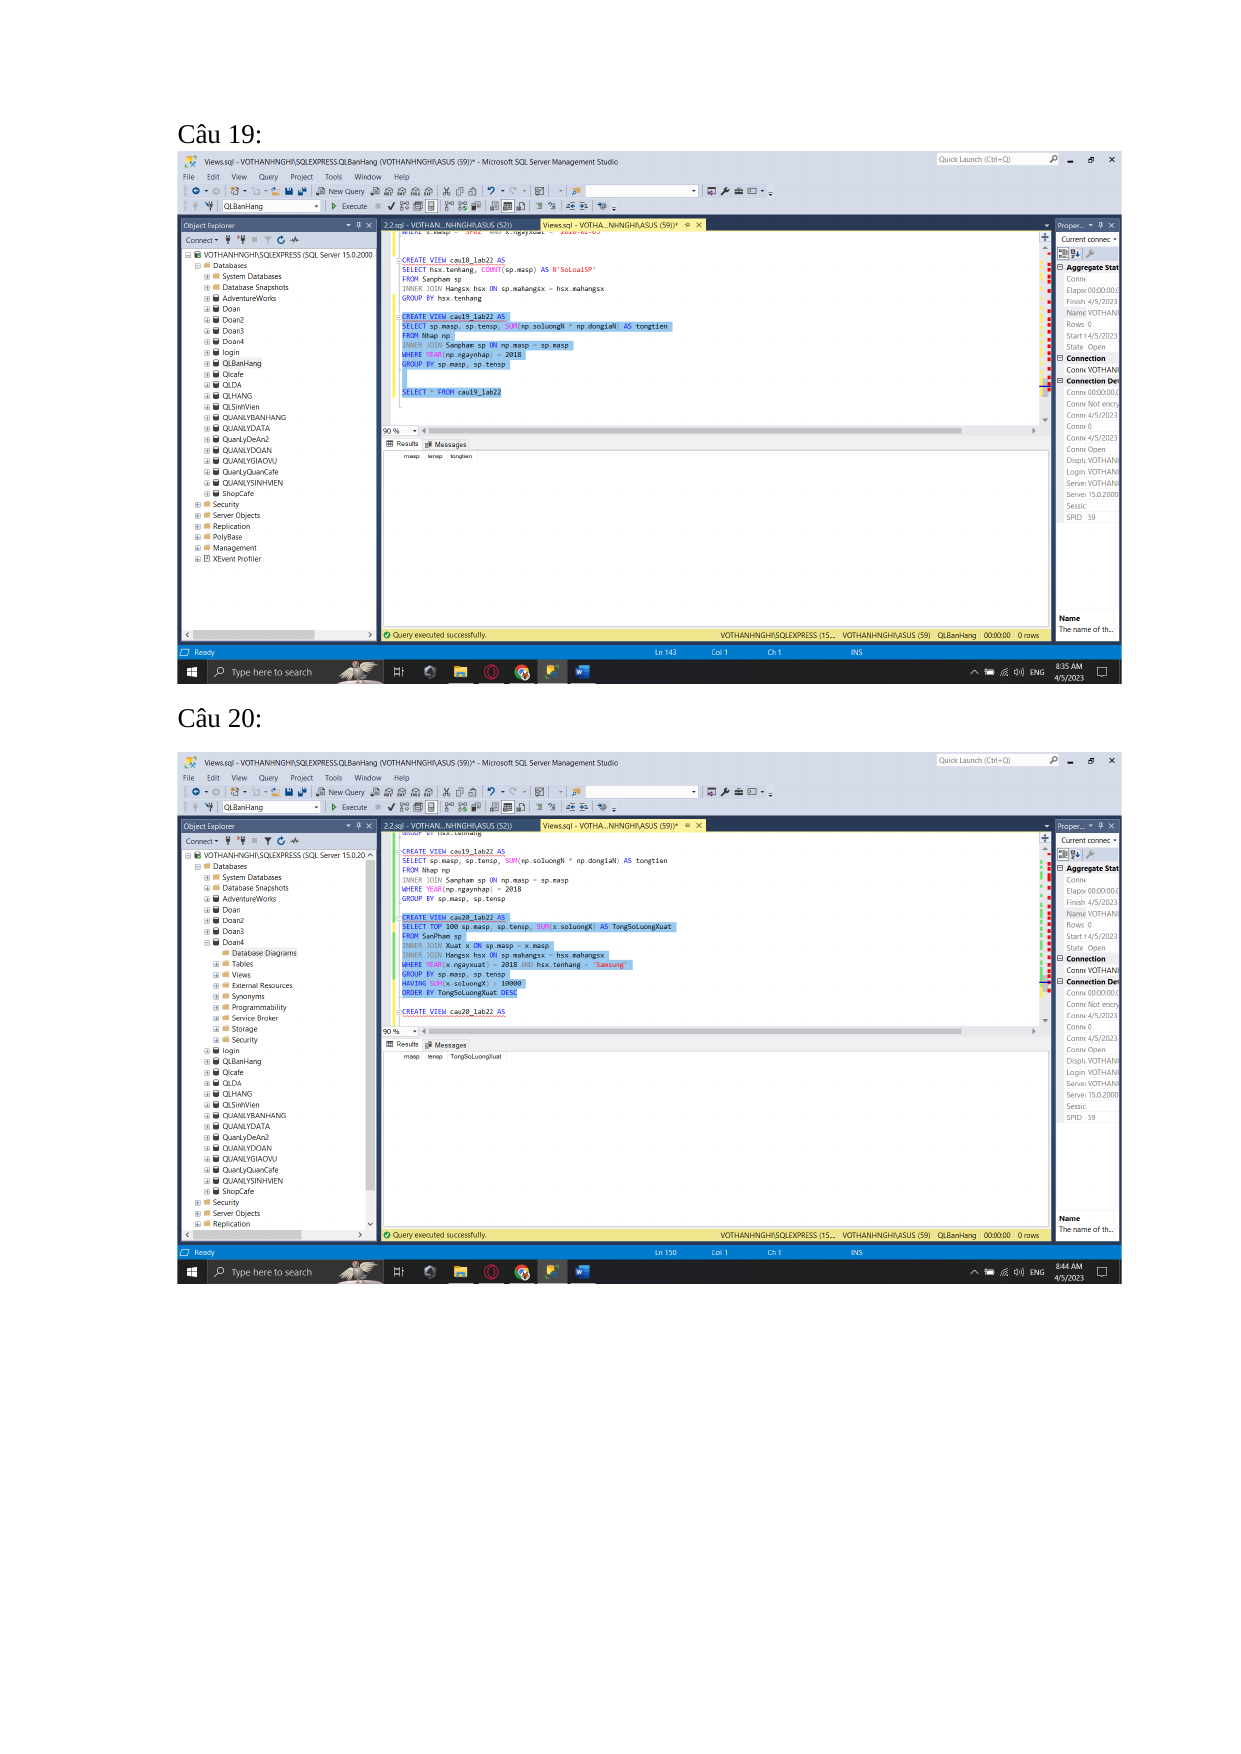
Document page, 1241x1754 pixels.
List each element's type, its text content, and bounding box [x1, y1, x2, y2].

picture [177, 752, 1122, 1284]
text Câu 19: [177, 118, 1122, 151]
text Câu 20: [177, 702, 1122, 733]
picture [177, 151, 1122, 684]
